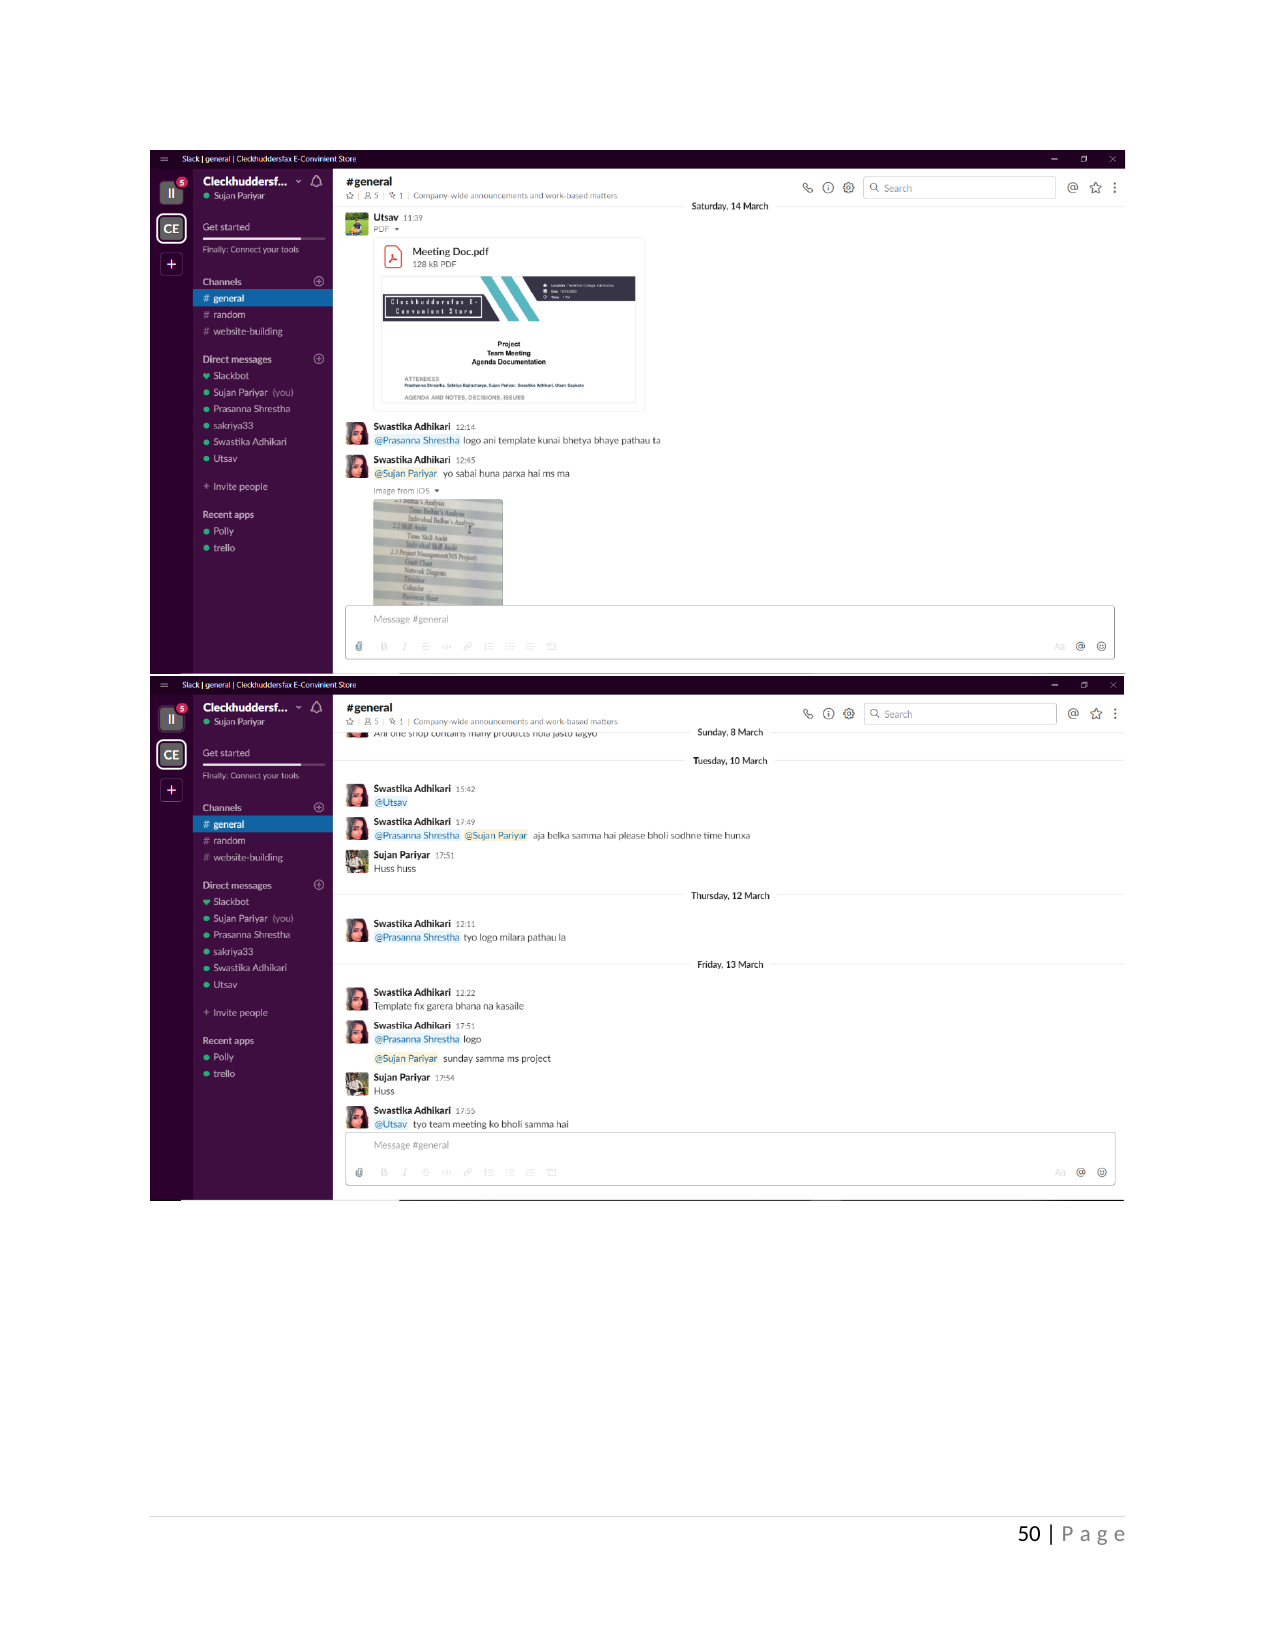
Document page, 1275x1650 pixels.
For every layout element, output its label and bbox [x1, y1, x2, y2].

picture [150, 150, 1125, 674]
picture [150, 676, 1124, 1201]
